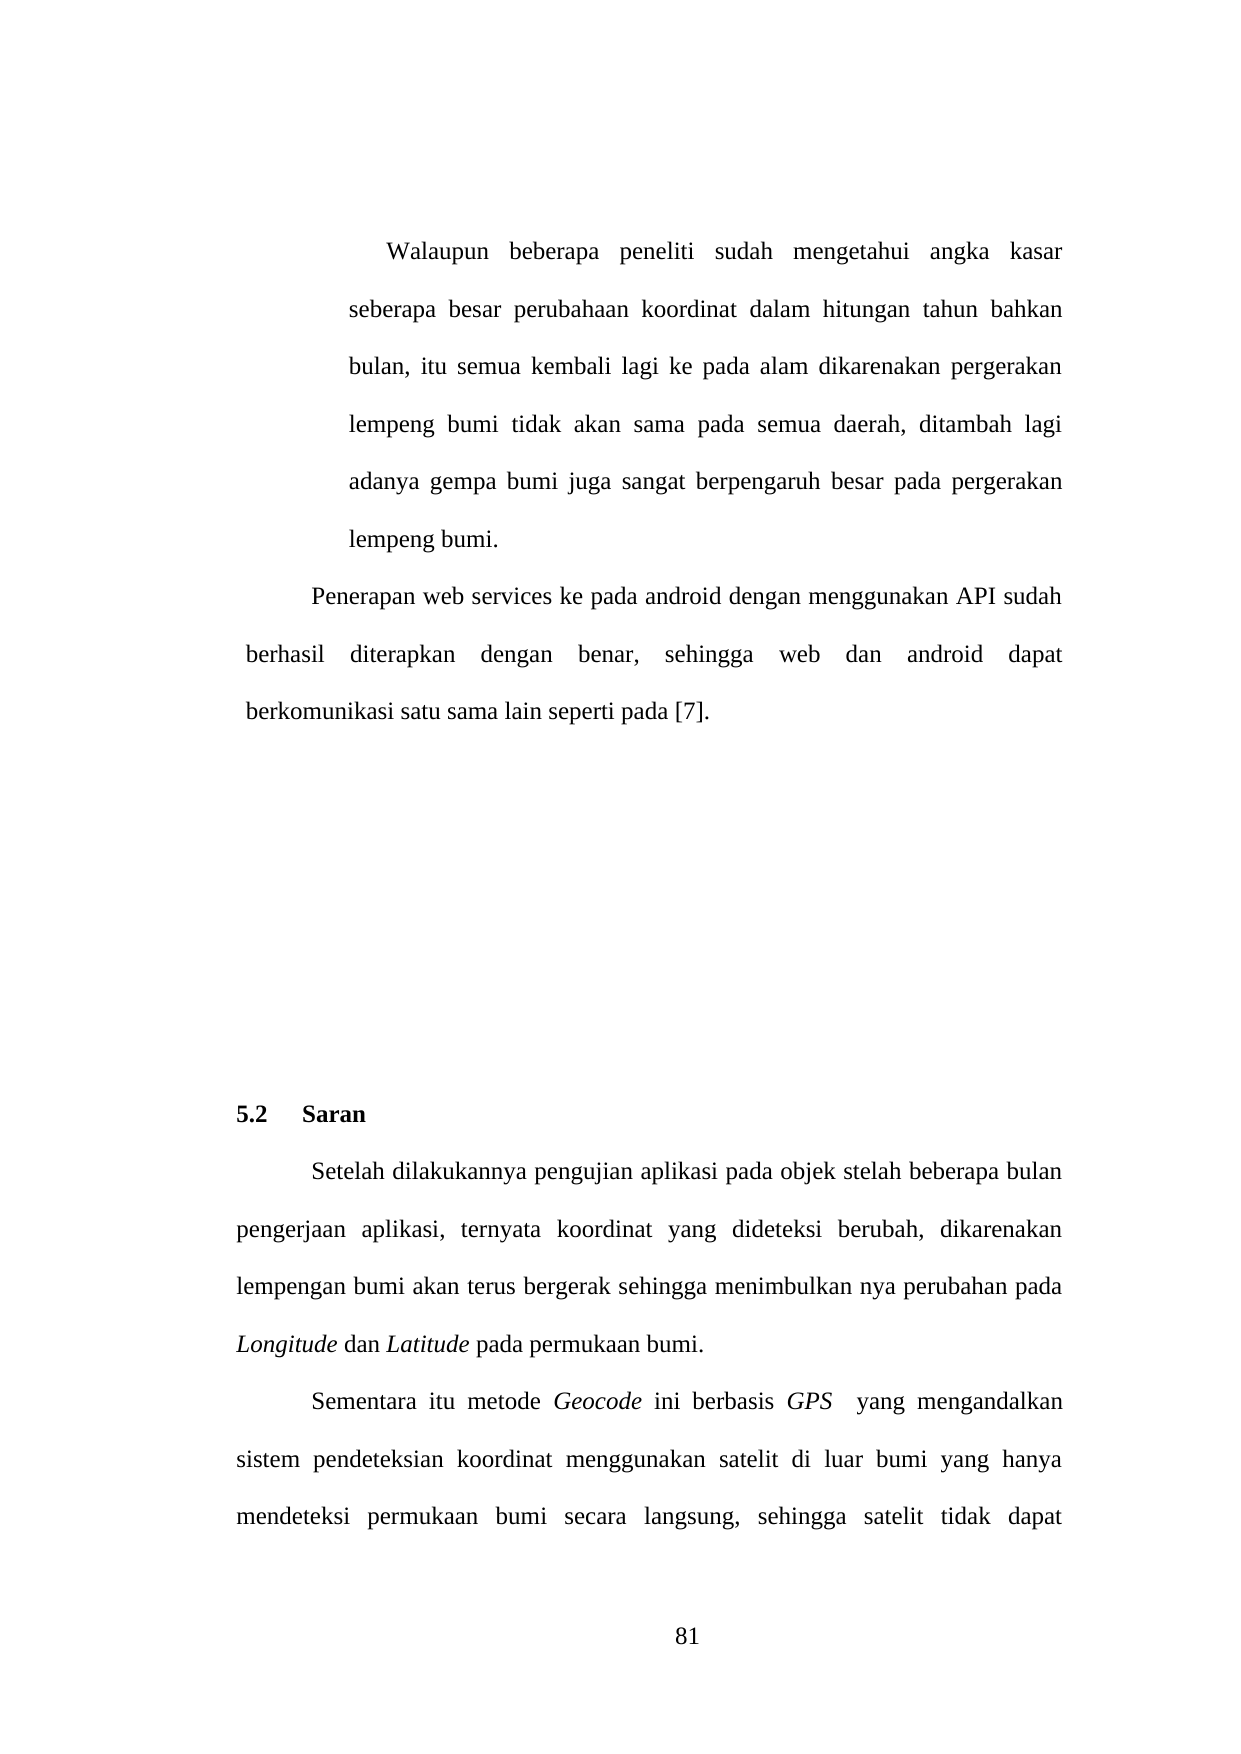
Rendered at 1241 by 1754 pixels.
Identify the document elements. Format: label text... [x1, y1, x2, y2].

text Saran [236, 1099, 1063, 1127]
text Setelah dilakukannya pengujian aplikasi pada objek stelah beberapa bulan pengerjaan aplikasi, ternyata koordinat yang dideteksi berubah, dikarenakan lempengan bumi akan terus bergerak sehingga menimbulkan nya perubahan pada Longitude dan Latitude pada permukaan bumi. [236, 1156, 1063, 1357]
list Penerapan web services ke pada android dengan menggunakan API sudah berhasil diterapkan dengan benar, sehingga web dan android dapat berkomunikasi satu sama lain seperti pada [7]. [246, 581, 1063, 725]
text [236, 1386, 1063, 1530]
list Walaupun beberapa peneliti sudah mengetahui angka kasar seberapa besar perubahaan koordinat dalam hitungan tahun bahkan bulan, itu semua kembali lagi ke pada alam dikarenakan pergerakan lempeng bumi tidak akan sama pada semua daerah, ditambah lagi adanya gempa bumi juga sangat berpengaruh besar pada pergerakan lempeng bumi. [349, 236, 1063, 552]
